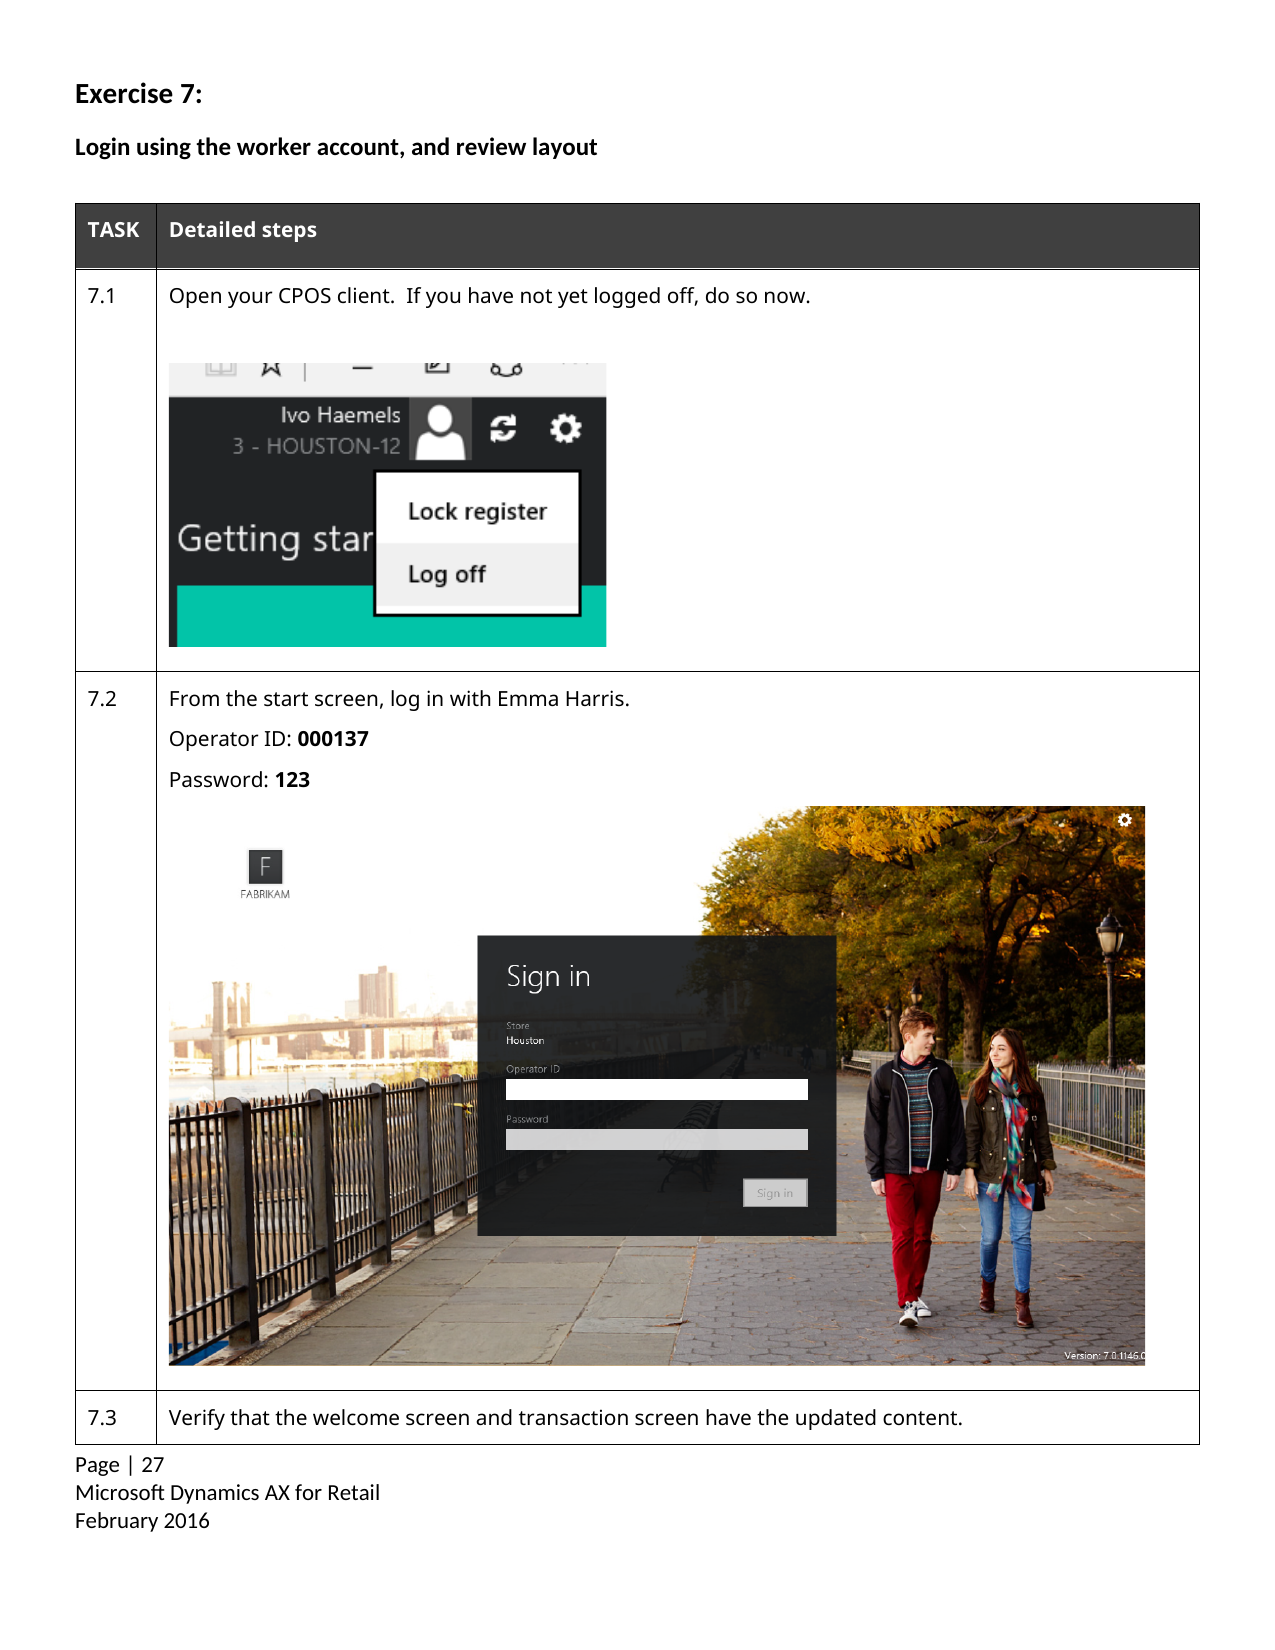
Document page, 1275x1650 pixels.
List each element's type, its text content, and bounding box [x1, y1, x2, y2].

table_cell 7.3 [76, 1391, 156, 1444]
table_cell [157, 1391, 1199, 1444]
table_cell 7.2 [76, 672, 156, 1390]
table_cell From the start screen, log in with Emma Harris. Operator ID: 000137 Password: 123 [157, 672, 1199, 1390]
picture [168, 806, 1146, 1366]
table_cell 7.1 [76, 270, 156, 671]
subtitle Login using the worker account, and review layout [75, 131, 1200, 162]
subtitle Exercise 7: [75, 75, 1200, 111]
table_cell Open your CPOS client. If you have not yet logged off, do so now. [157, 270, 1199, 671]
table_header Detailed steps [157, 204, 1199, 268]
picture [168, 363, 607, 647]
table_header TASK [76, 204, 156, 268]
